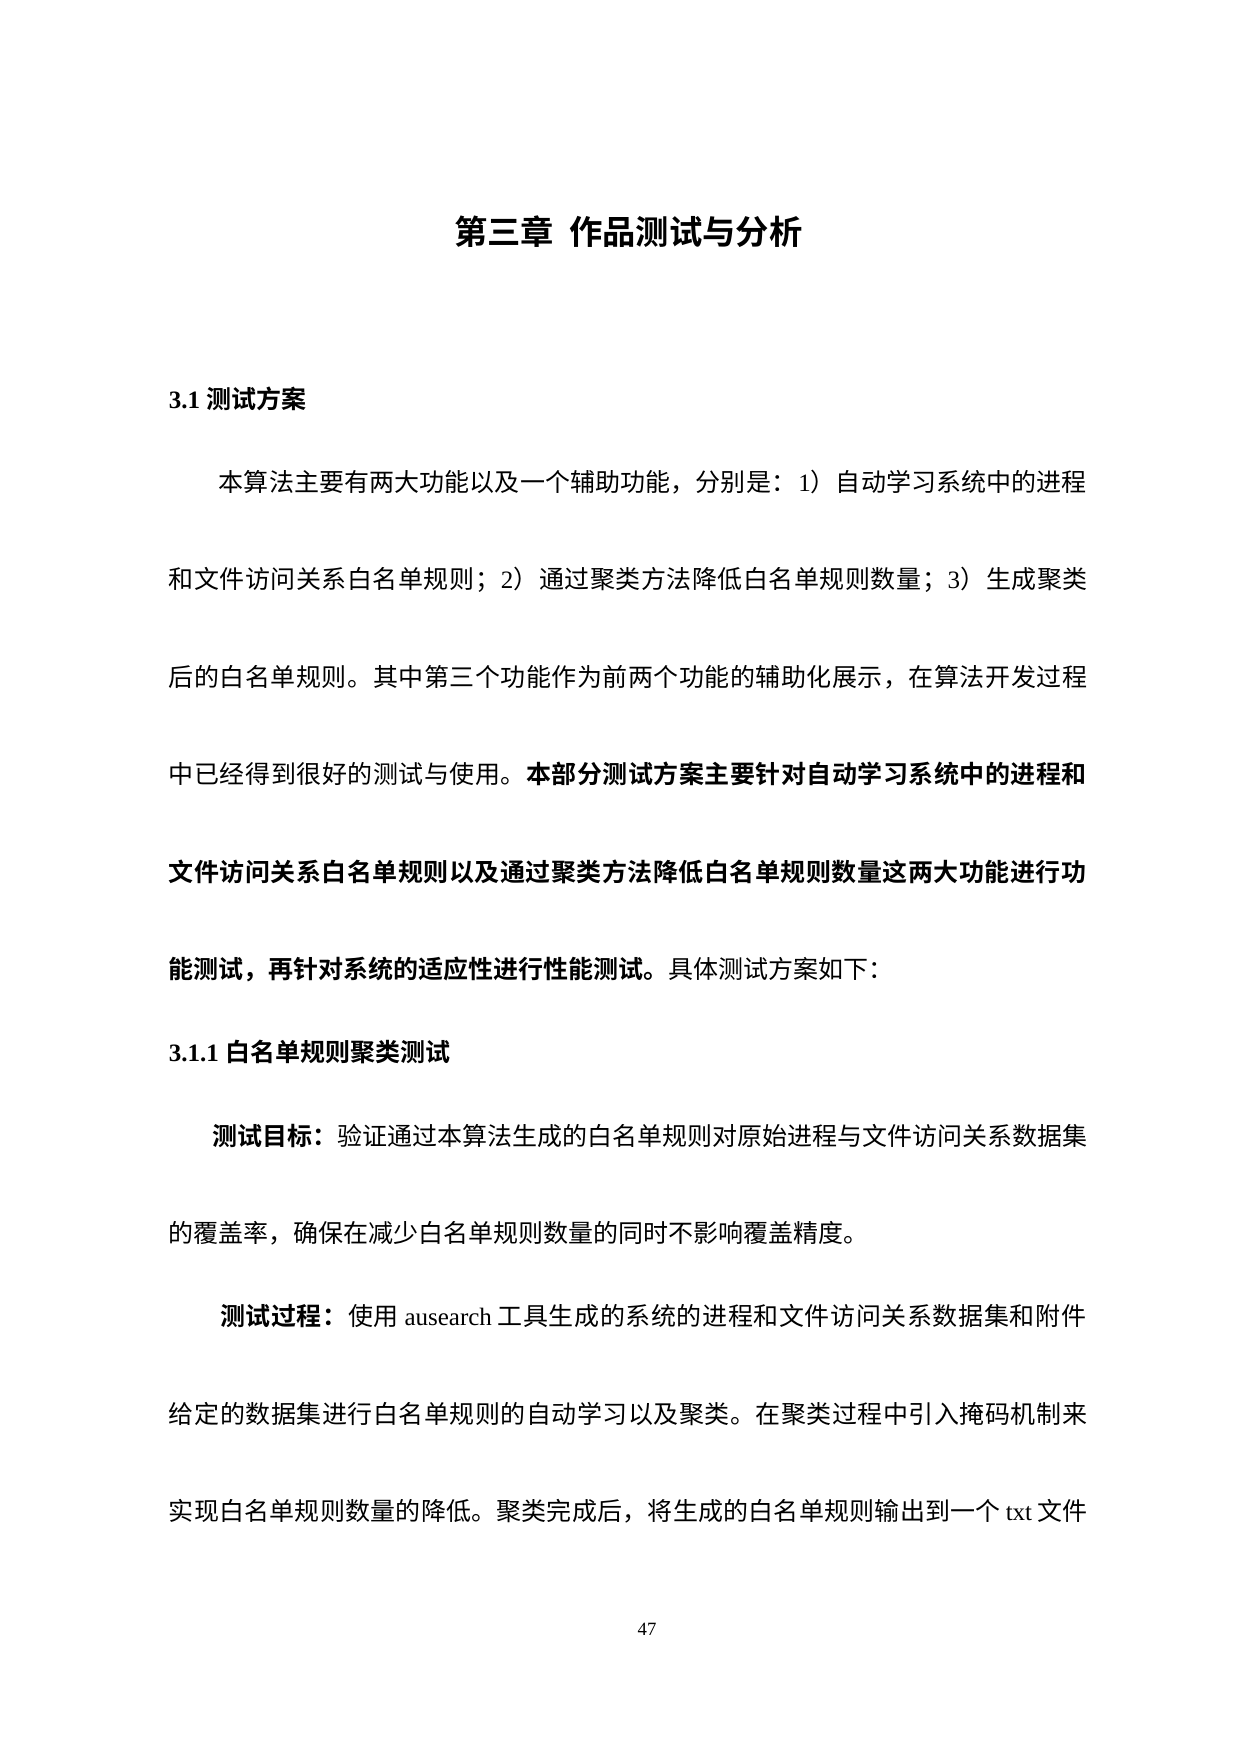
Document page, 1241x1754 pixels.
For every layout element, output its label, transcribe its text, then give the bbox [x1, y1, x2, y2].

text 本算法主要有两大功能以及一个辅助功能，分别是：1）自动学习系统中的进程和文件访问关系白名单规则；2）通过聚类方法降低白名单规则数量；3）生成聚类后的白名单规则。其中第三个功能作为前两个功能的辅助化展示，在算法开发过程中已经得到很好的测试与使用。本部分测试方案主要针对自动学习系统中的进程和文件访问关系白名单规则以及通过聚类方法降低白名单规则数量这两大功能进行功能测试，再针对系统的适应性进行性能测试。具体测试方案如下： [169, 448, 1087, 1000]
subtitle 3.1.1 白名单规则聚类测试 [169, 1018, 1087, 1083]
subtitle 第三章 作品测试与分析 [169, 197, 1087, 262]
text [169, 1282, 1087, 1542]
text 测试目标：验证通过本算法生成的白名单规则对原始进程与文件访问关系数据集的覆盖率，确保在减少白名单规则数量的同时不影响覆盖精度。 [169, 1102, 1087, 1264]
subtitle 3.1 测试方案 [169, 365, 1087, 430]
